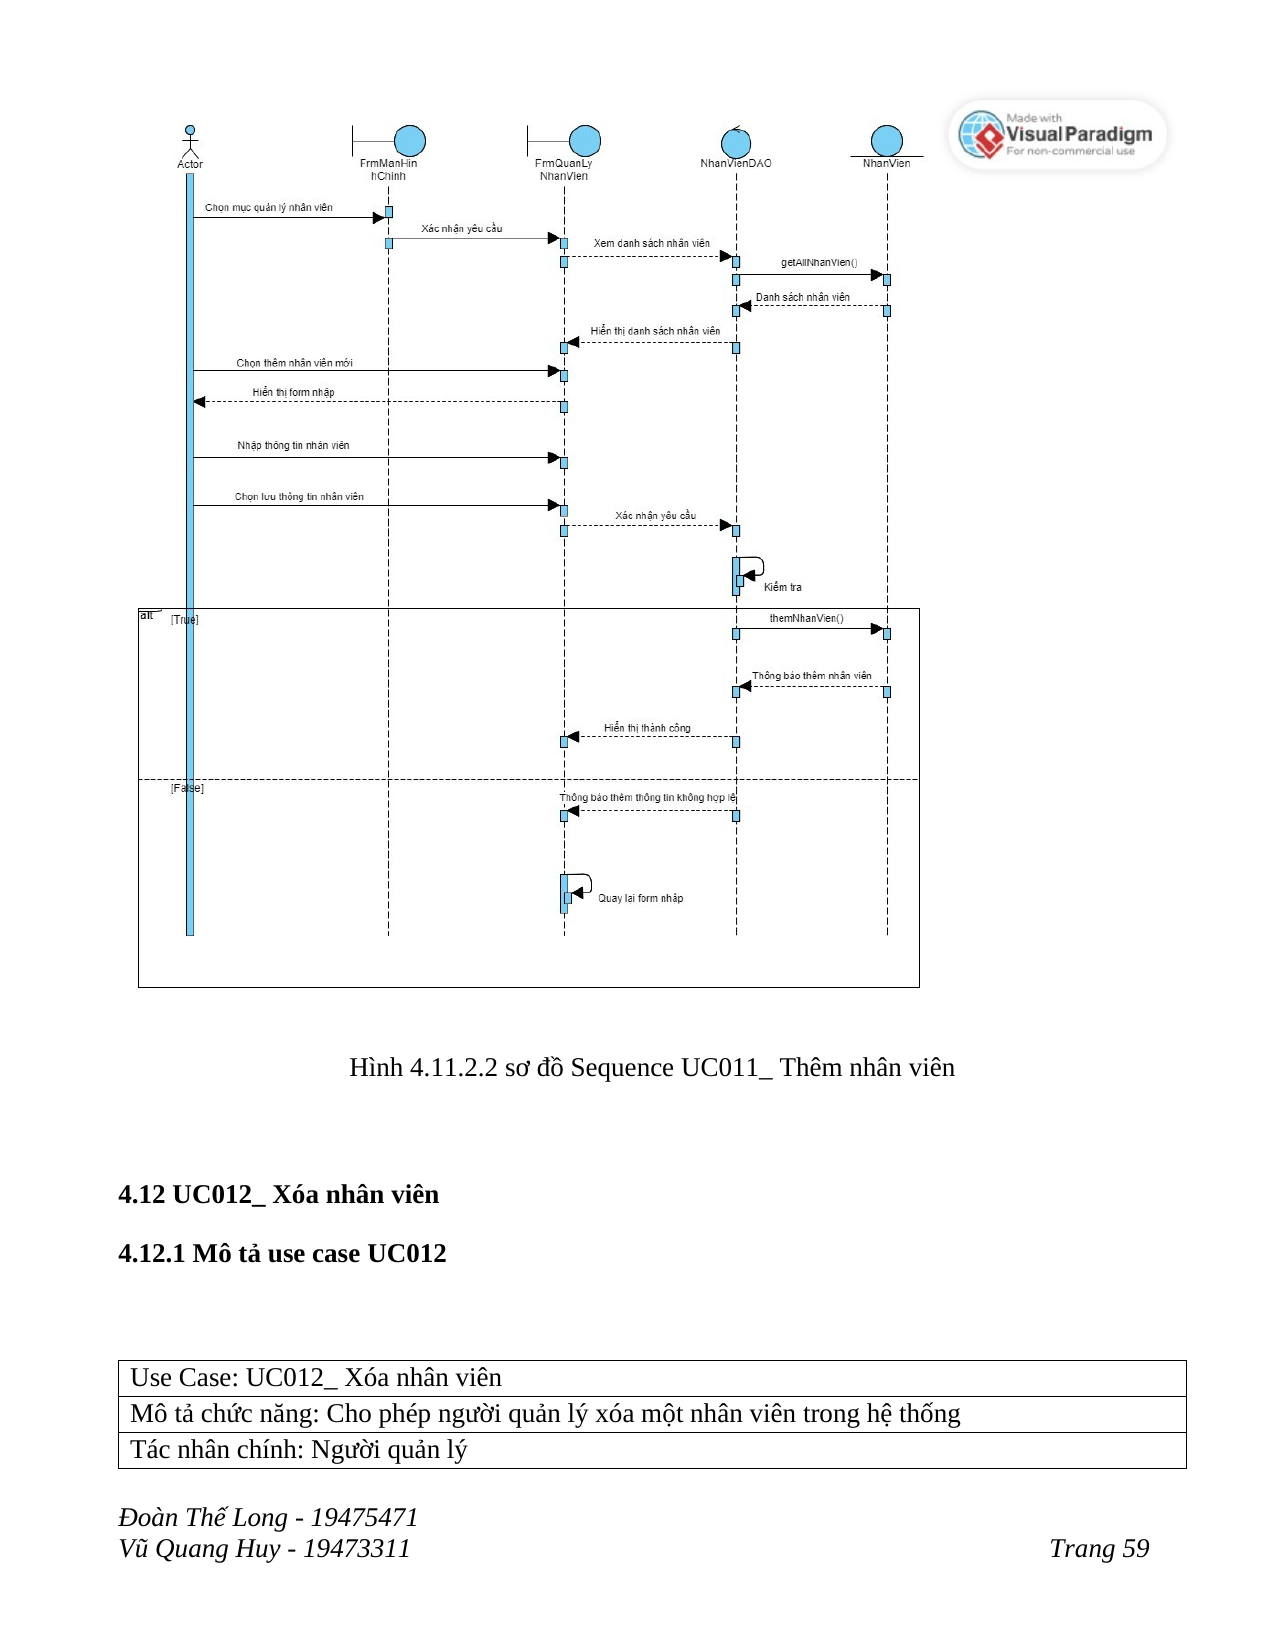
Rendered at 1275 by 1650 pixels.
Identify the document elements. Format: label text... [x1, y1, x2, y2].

subtitle 4.12.1 Mô tả use case UC012 [118, 1237, 1186, 1268]
picture [108, 88, 1177, 1021]
subtitle 4.12 UC012_ Xóa nhân viên [118, 1178, 1186, 1209]
table_cell Tác nhân chính: Người quản lý [119, 1433, 1186, 1468]
text Hình 4.11.2.2 sơ đồ Sequence UC011_ Thêm nhân viên [118, 1051, 1186, 1082]
table_cell Mô tả chức năng: Cho phép người quản lý xóa một nhân viên trong hệ thống [119, 1397, 1186, 1432]
table_header Use Case: UC012_ Xóa nhân viên [119, 1361, 1186, 1396]
